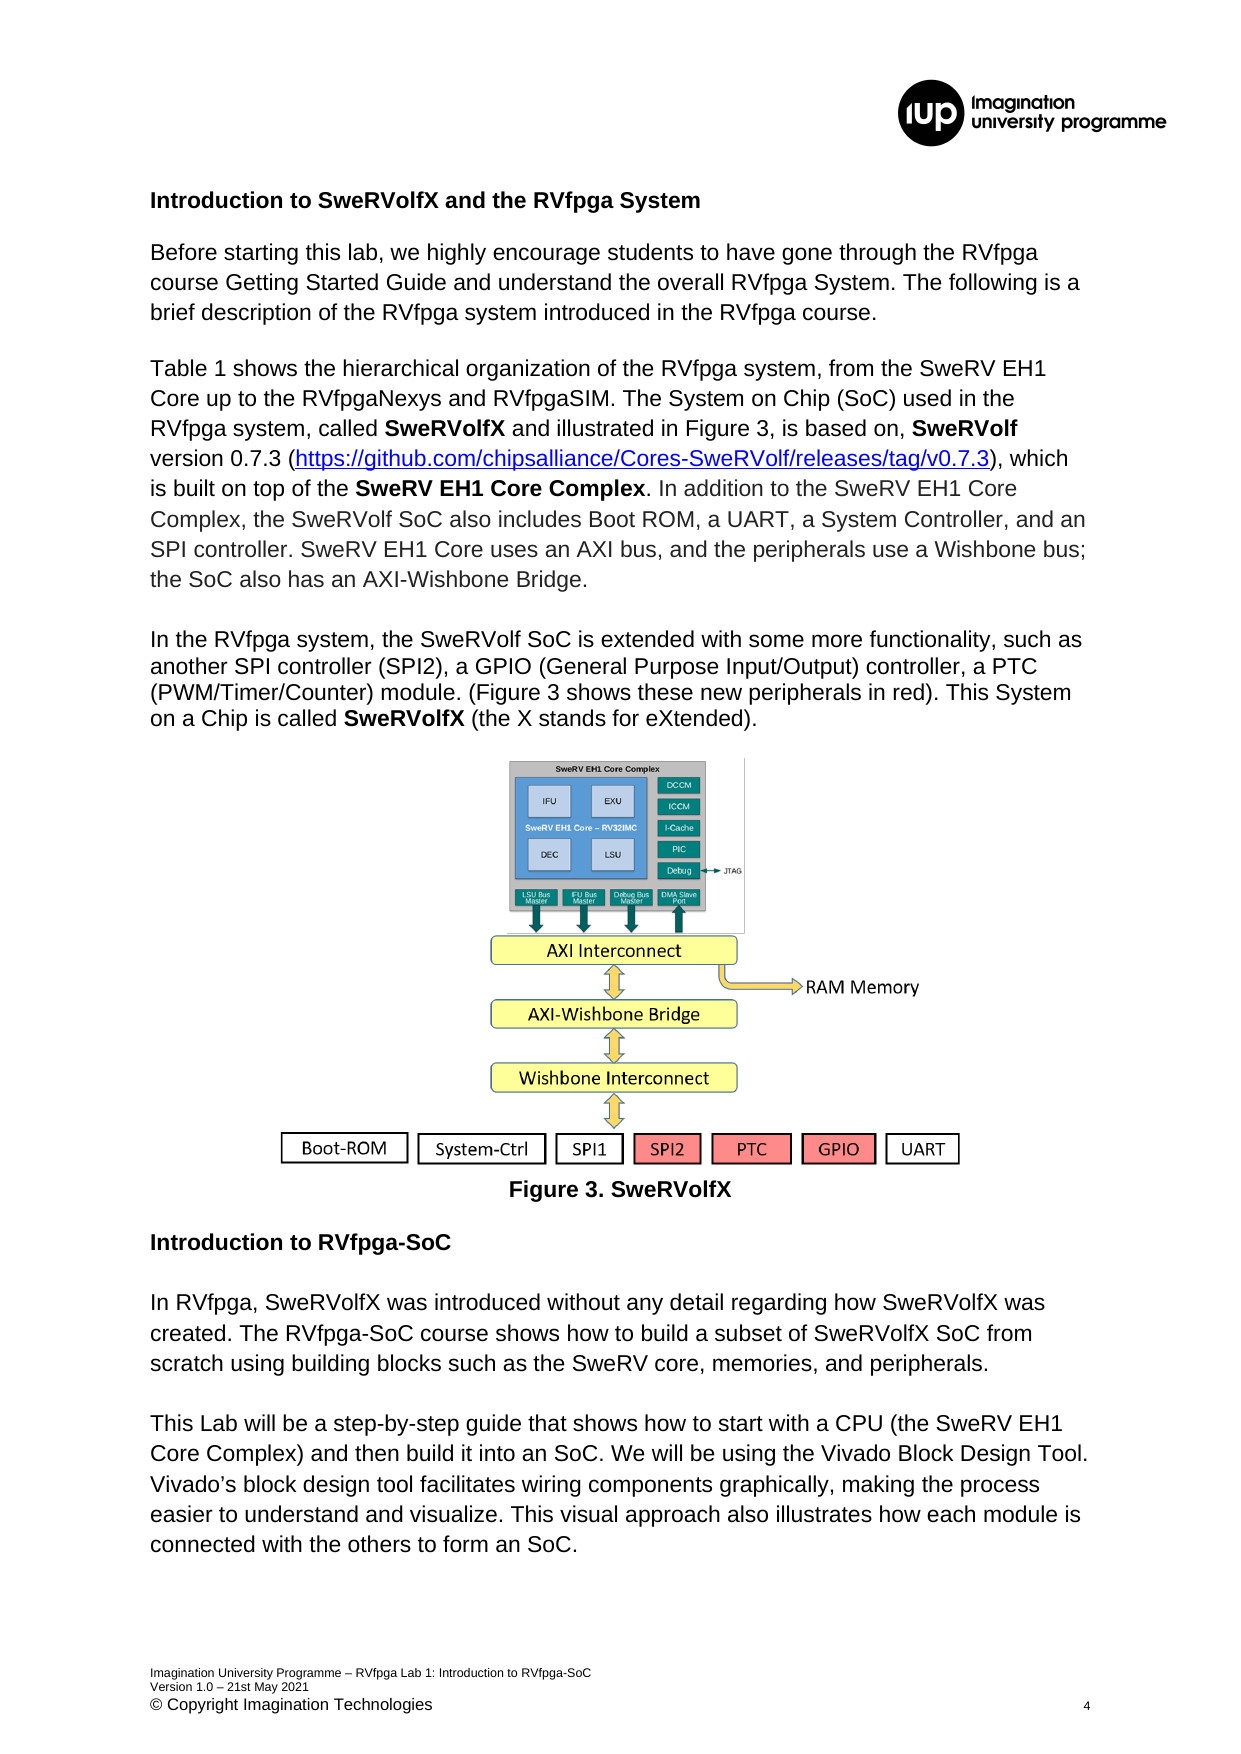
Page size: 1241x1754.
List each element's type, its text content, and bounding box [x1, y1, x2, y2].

picture [896, 78, 1168, 148]
text In the RVfpga system, the SweRVolf SoC is extended with some more functionality, such as another SPI controller (SPI2), a GPIO (General Purpose Input/Output) controller, a PTC (PWM/Timer/Counter) module. (Figure 3 shows these new peripherals in red). This System on a Chip is called SweRVolfX (the X stands for eXtended). [150, 626, 1090, 732]
text Table 1 shows the hierarchical organization of the RVfpga system, from the SweRV EH1 Core up to the RVfpgaNexys and RVfpgaSIM. The System on Chip (SoC) used in the RVfpga system, called SweRVolfX and illustrated in Figure 3, is based on, SweRVolf version 0.7.3 (https://github.com/chipsalliance/Cores-SweRVolf/releases/tag/v0.7.3), which is built on top of the SweRV EH1 Core Complex. In addition to the SweRV EH1 Core Complex, the SweRVolf SoC also includes Boot ROM, a UART, a System Controller, and an SPI controller. SweRV EH1 Core uses an AXI bus, and the peripherals use a Wishbone bus; the SoC also has an AXI-Wishbone Bridge. [150, 354, 1090, 592]
text Figure 3. SweRVolfX [150, 1176, 1090, 1203]
text In RVfpga, SweRVolfX was introduced without any detail regarding how SweRVolfX was created. The RVfpga-SoC course shows how to build a subset of SweRVolfX SoC from scratch using building blocks such as the SweRV core, memories, and peripherals. [150, 1289, 1090, 1376]
picture [280, 758, 960, 1173]
text Introduction to SweRVolfX and the RVfpga System [150, 187, 1090, 214]
text Before starting this lab, we highly encourage students to have gone through the RVfpga course Getting Started Guide and understand the overall RVfpga System. The following is a brief description of the RVfpga system introduced in the RVfpga course. [150, 239, 1090, 326]
text Introduction to RVfpga-SoC [150, 1229, 1090, 1255]
text This Lab will be a step-by-step guide that shows how to start with a CPU (the SweRV EH1 Core Complex) and then build it into an SoC. We will be using the Vivado Block Design Tool. Vivado’s block design tool facilitates wiring components graphically, making the process easier to understand and visualize. This visual approach also illustrates how each module is connected with the others to form an SoC. [150, 1410, 1090, 1557]
